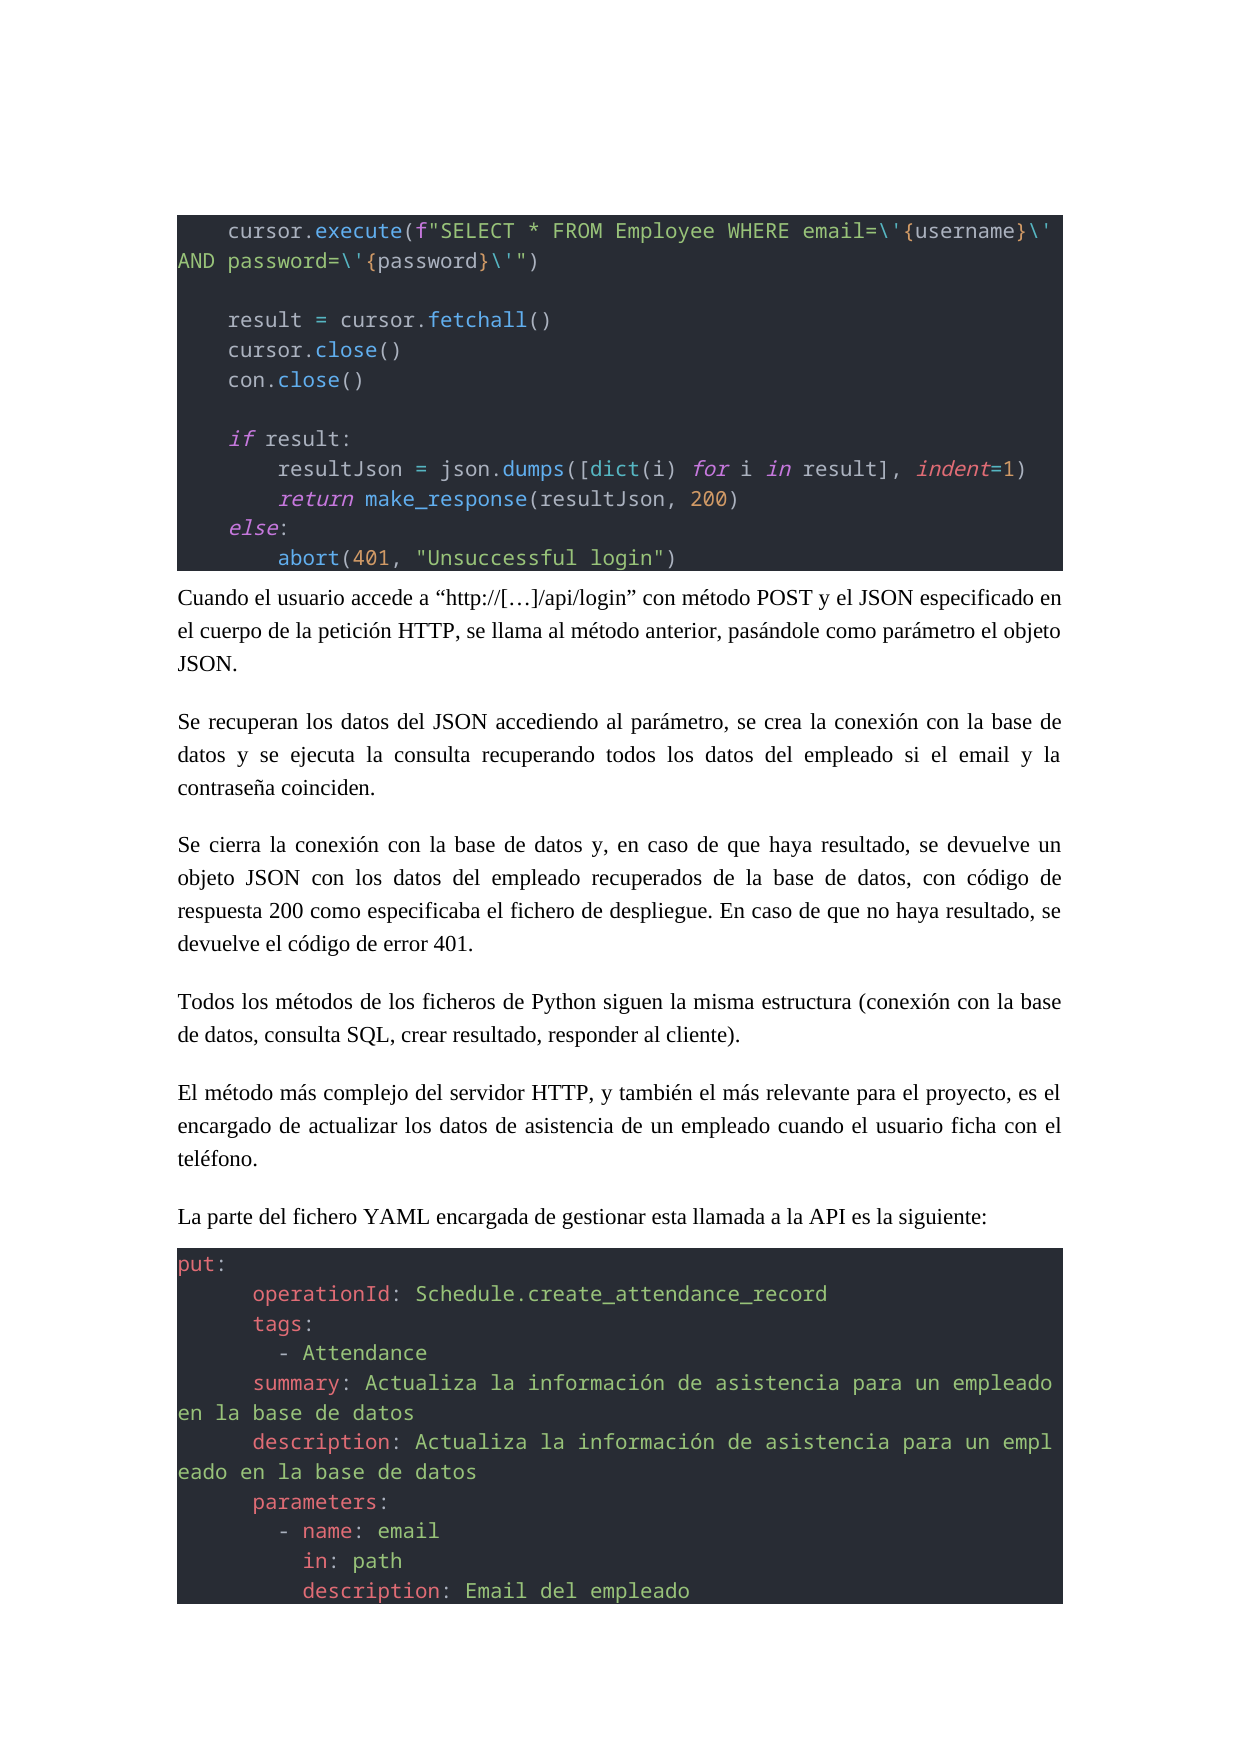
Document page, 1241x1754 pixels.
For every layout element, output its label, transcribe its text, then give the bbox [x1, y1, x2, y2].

text con.close() [177, 364, 1063, 393]
text cursor.close() [177, 334, 1063, 364]
text description: Email del empleado [177, 1575, 1063, 1604]
text resultJson = json.dumps([dict(i) for i in result], indent=1) [177, 453, 1063, 482]
text Se cierra la conexión con la base de datos y, en caso de que haya resultado, se devuelve un objeto JSON con los datos del empleado recuperados de la base de datos, con código de respuesta 200 como especificaba el fichero de despliegue. En caso de que no haya resultado, se devuelve el código de error 401. [177, 831, 1063, 957]
text result = cursor.fetchall() [177, 304, 1063, 334]
text Cuando el usuario accede a “http://[…]/api/login” con método POST y el JSON especificado en el cuerpo de la petición HTTP, se llama al método anterior, pasándole como parámetro el objeto JSON. [177, 584, 1063, 676]
text cursor.execute(f"SELECT * FROM Employee WHERE email=\'{username}\' AND password=\'{password}\'") [177, 215, 1063, 274]
text put: [177, 1248, 1063, 1278]
text in: path [177, 1545, 1063, 1575]
text description: Actualiza la información de asistencia para un empleado en la base de datos [177, 1426, 1063, 1486]
text La parte del fichero YAML encargada de gestionar esta llamada a la API es la siguiente: [177, 1203, 1063, 1229]
text El método más complejo del servidor HTTP, y también el más relevante para el proyecto, es el encargado de actualizar los datos de asistencia de un empleado cuando el usuario ficha con el teléfono. [177, 1079, 1063, 1171]
text Se recuperan los datos del JSON accediendo al parámetro, se crea la conexión con la base de datos y se ejecuta la consulta recuperando todos los datos del empleado si el email y la contraseña coinciden. [177, 708, 1063, 800]
text return make_response(resultJson, 200) [177, 482, 1063, 512]
text Todos los métodos de los ficheros de Python siguen la misma estructura (conexión con la base de datos, consulta SQL, crear resultado, responder al cliente). [177, 988, 1063, 1047]
text parameters: [177, 1486, 1063, 1515]
text tags: [177, 1307, 1063, 1337]
text - name: email [177, 1515, 1063, 1545]
text if result: [177, 423, 1063, 453]
text operationId: Schedule.create_attendance_record [177, 1278, 1063, 1307]
text else: [177, 512, 1063, 542]
text abort(401, "Unsuccessful login") [177, 542, 1063, 571]
text summary: Actualiza la información de asistencia para un empleado en la base de datos [177, 1367, 1063, 1426]
text - Attendance [177, 1337, 1063, 1367]
